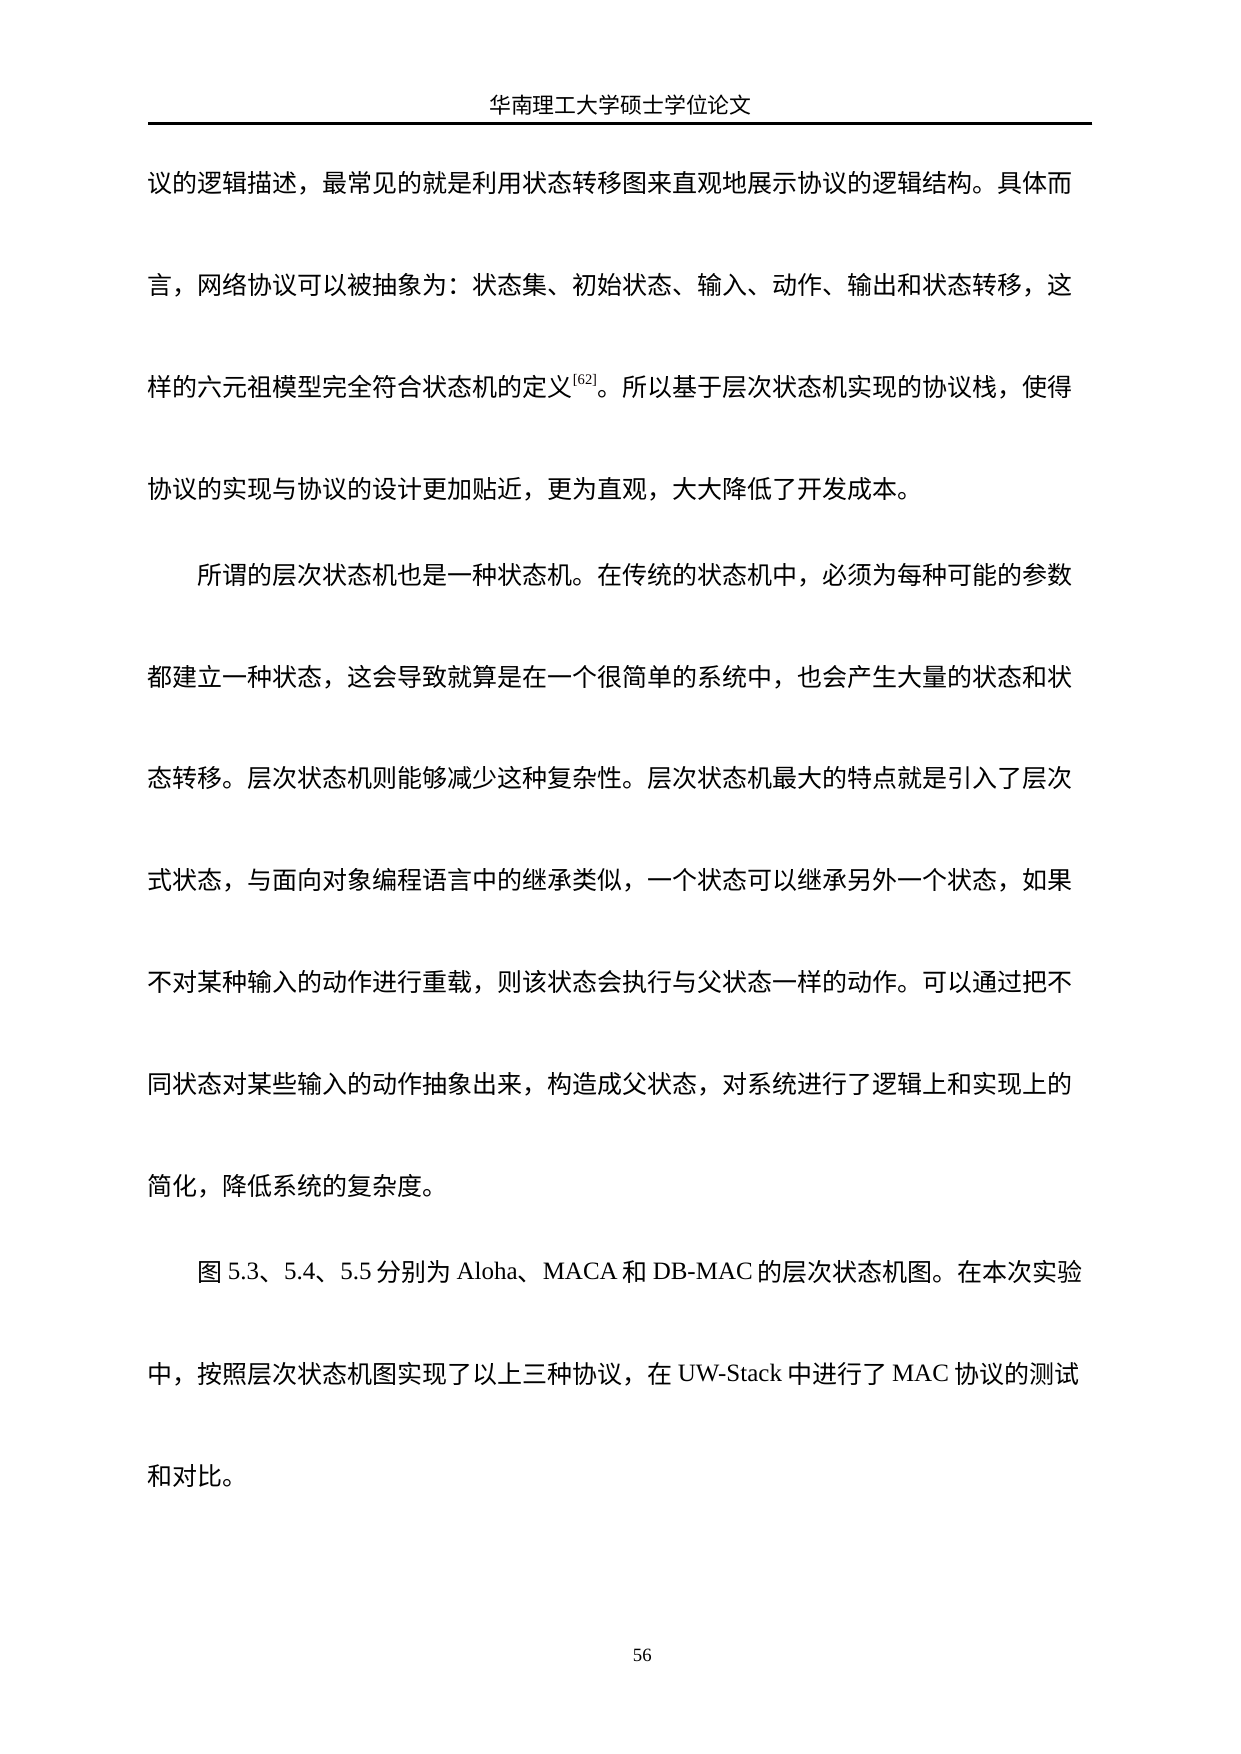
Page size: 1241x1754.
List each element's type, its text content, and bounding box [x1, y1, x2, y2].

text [148, 148, 1092, 521]
text 所谓的层次状态机也是一种状态机。在传统的状态机中，必须为每种可能的参数都建立一种状态，这会导致就算是在一个很简单的系统中，也会产生大量的状态和状态转移。层次状态机则能够减少这种复杂性。层次状态机最大的特点就是引入了层次式状态，与面向对象编程语言中的继承类似，一个状态可以继承另外一个状态，如果不对某种输入的动作进行重载，则该状态会执行与父状态一样的动作。可以通过把不同状态对某些输入的动作抽象出来，构造成父状态，对系统进行了逻辑上和实现上的简化，降低系统的复杂度。 [148, 539, 1092, 1218]
text 图5.3、5.4、5.5分别为Aloha、MACA和DB-MAC的层次状态机图。在本次实验中，按照层次状态机图实现了以上三种协议，在UW-Stack中进行了MAC协议的测试和对比。 [148, 1237, 1092, 1508]
